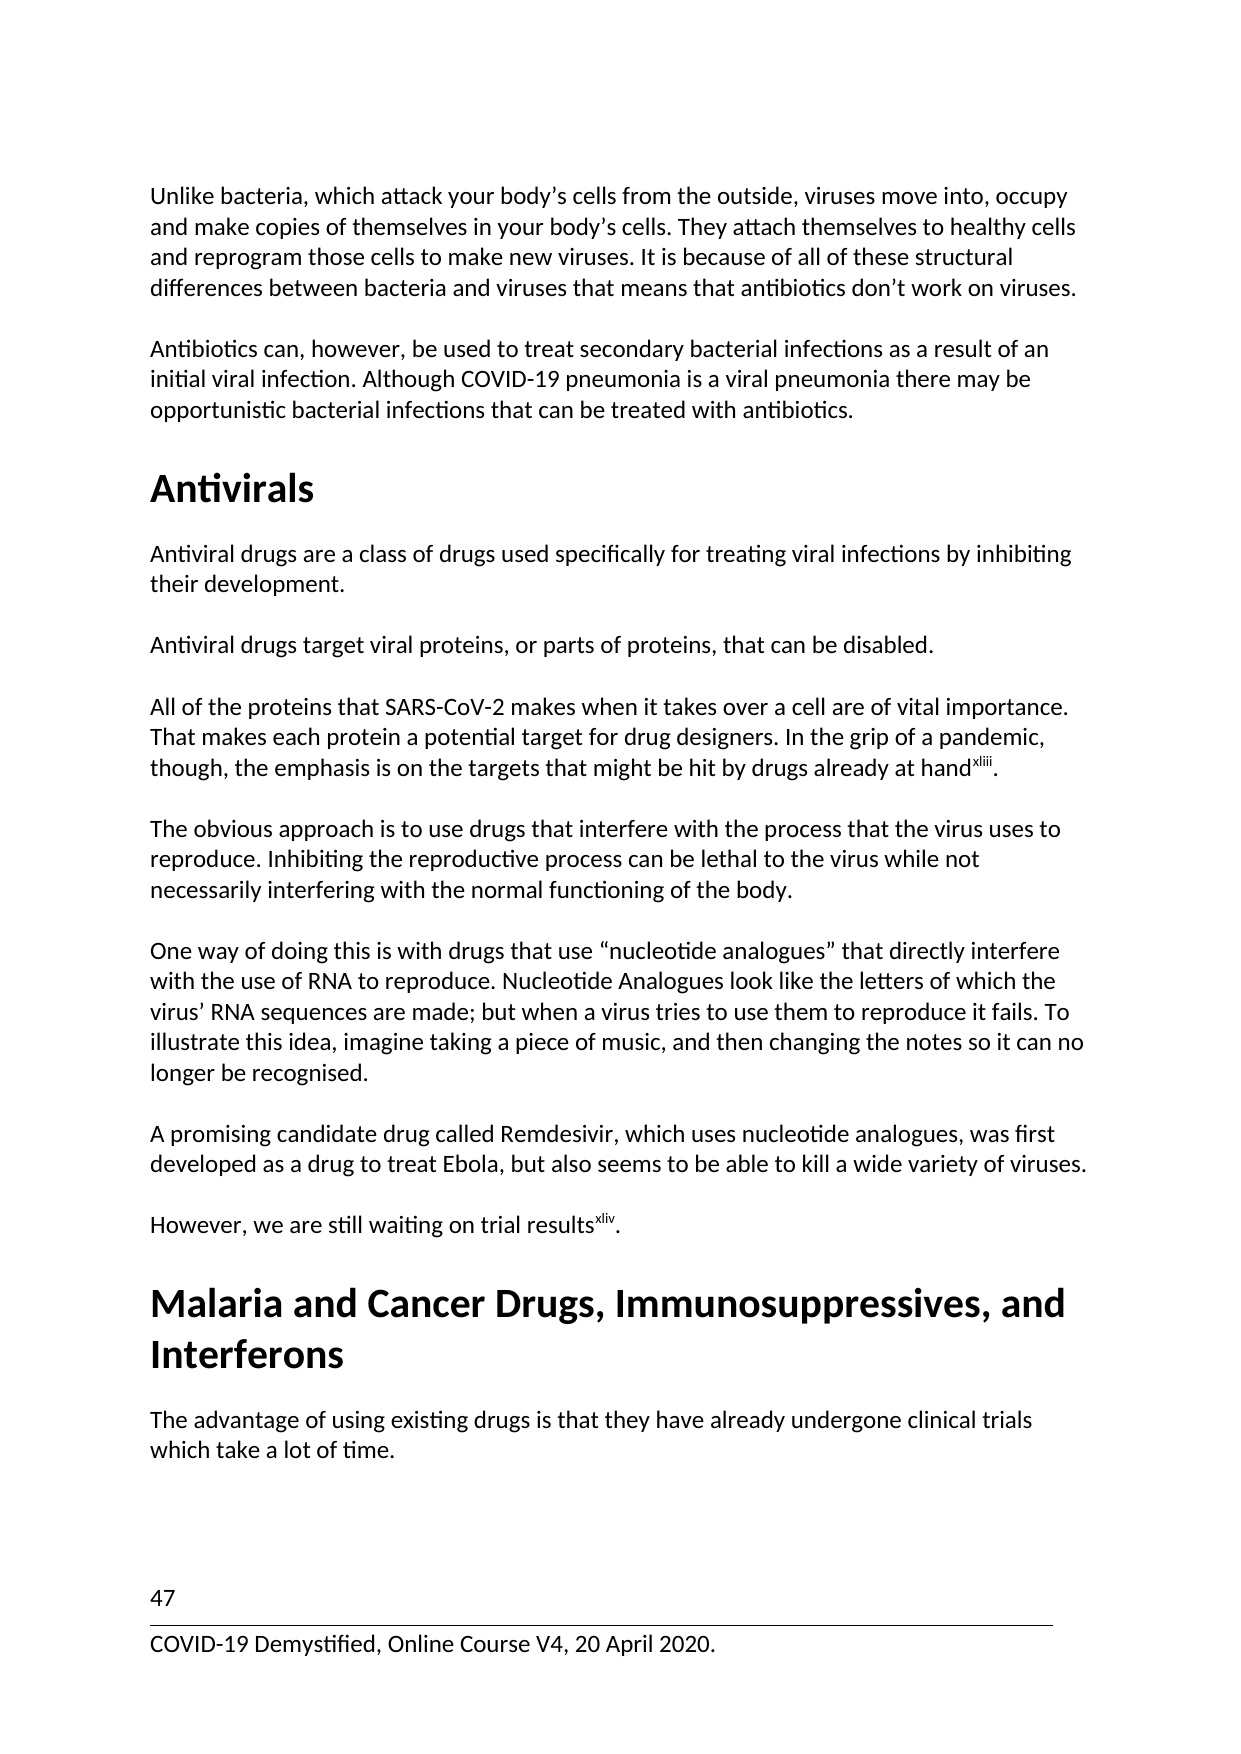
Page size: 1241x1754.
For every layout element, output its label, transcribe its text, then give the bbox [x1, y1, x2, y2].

text A promising candidate drug called Remdesivir, which uses nucleotide analogues, was first developed as a drug to treat Ebola, but also seems to be able to kill a wide variety of viruses. [150, 1118, 1090, 1179]
text The advantage of using existing drugs is that they have already undergone clinical trials which take a lot of time. [150, 1404, 1090, 1465]
text Antiviral drugs target viral proteins, or parts of proteins, that can be disabled. [150, 629, 1090, 660]
text However, we are still waiting on trial results. [150, 1209, 1090, 1240]
text The obvious approach is to use drugs that interfere with the process that the virus uses to reproduce. Inhibiting the reproductive process can be lethal to the virus while not necessarily interfering with the normal functioning of the body. [150, 813, 1090, 904]
text Antibiotics can, however, be used to treat secondary bacterial infections as a result of an initial viral infection. Although COVID-19 pneumonia is a viral pneumonia there may be opportunistic bacterial infections that can be treated with antibiotics. [150, 333, 1090, 425]
text One way of doing this is with drugs that use “nucleotide analogues” that directly interfere with the use of RNA to reproduce. Nucleotide Analogues look like the letters of which the virus’ RNA sequences are made; but when a virus tries to use them to reproduce it fails. To illustrate this idea, imagine taking a piece of music, and then changing the notes so it can no longer be recognised. [150, 935, 1090, 1087]
subtitle Antivirals [150, 462, 1090, 513]
text All of the proteins that SARS-CoV-2 makes when it takes over a cell are of vital importance. That makes each protein a potential target for drug designers. In the grip of a pandemic, though, the emphasis is on the targets that might be hit by drugs already at hand. [150, 691, 1090, 782]
text Unlike bacteria, which attack your body’s cells from the outside, viruses move into, occupy and make copies of themselves in your body’s cells. They attach themselves to healthy cells and reprogram those cells to make new viruses. It is because of all of these structural differences between bacteria and viruses that means that antibiotics don’t work on viruses. [150, 181, 1090, 303]
subtitle Malaria and Cancer Drugs, Immunosuppressives, and Interferons [150, 1277, 1090, 1379]
text Antiviral drugs are a class of drugs used specifically for treating viral infections by inhibiting their development. [150, 538, 1090, 599]
